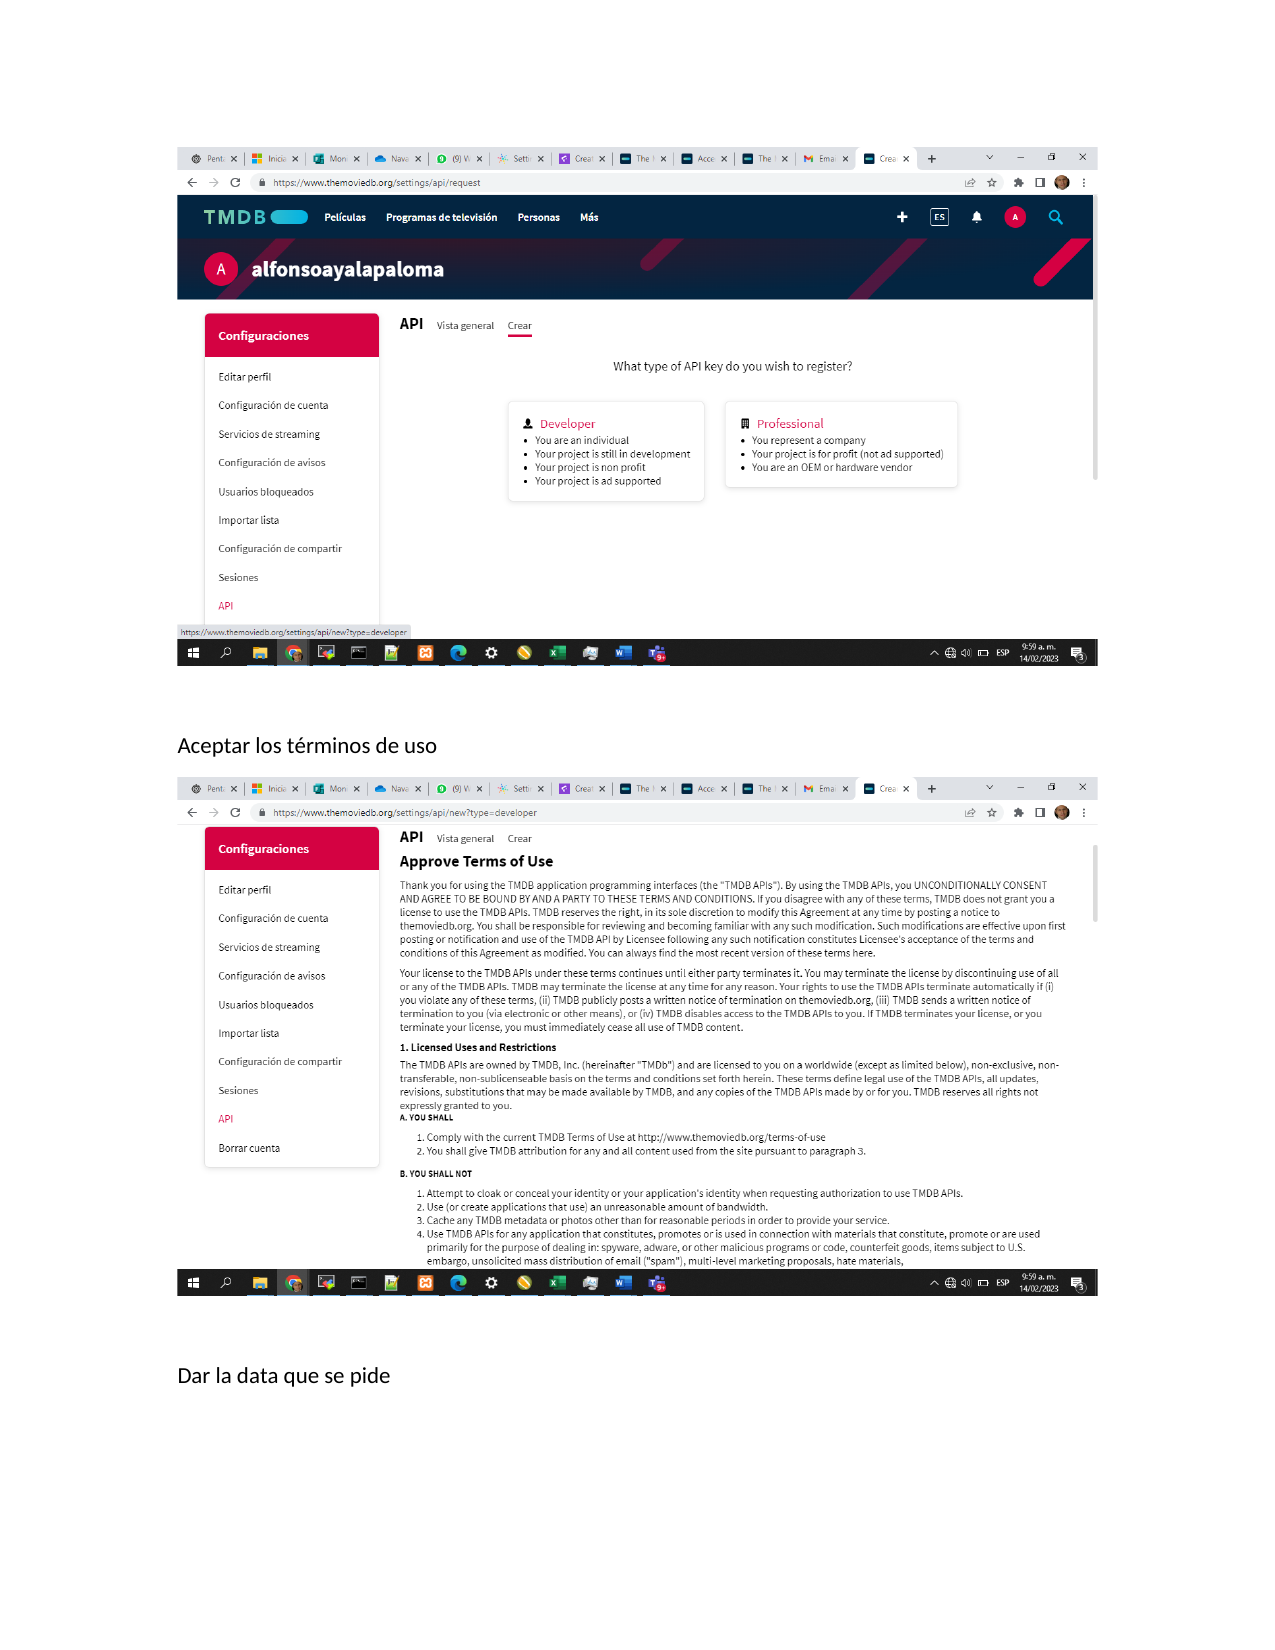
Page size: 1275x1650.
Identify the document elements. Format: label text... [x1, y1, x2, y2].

text Aceptar los términos de uso [177, 731, 1098, 759]
picture [177, 147, 1098, 666]
text Dar la data que se pide [177, 1361, 1098, 1389]
picture [177, 777, 1098, 1296]
